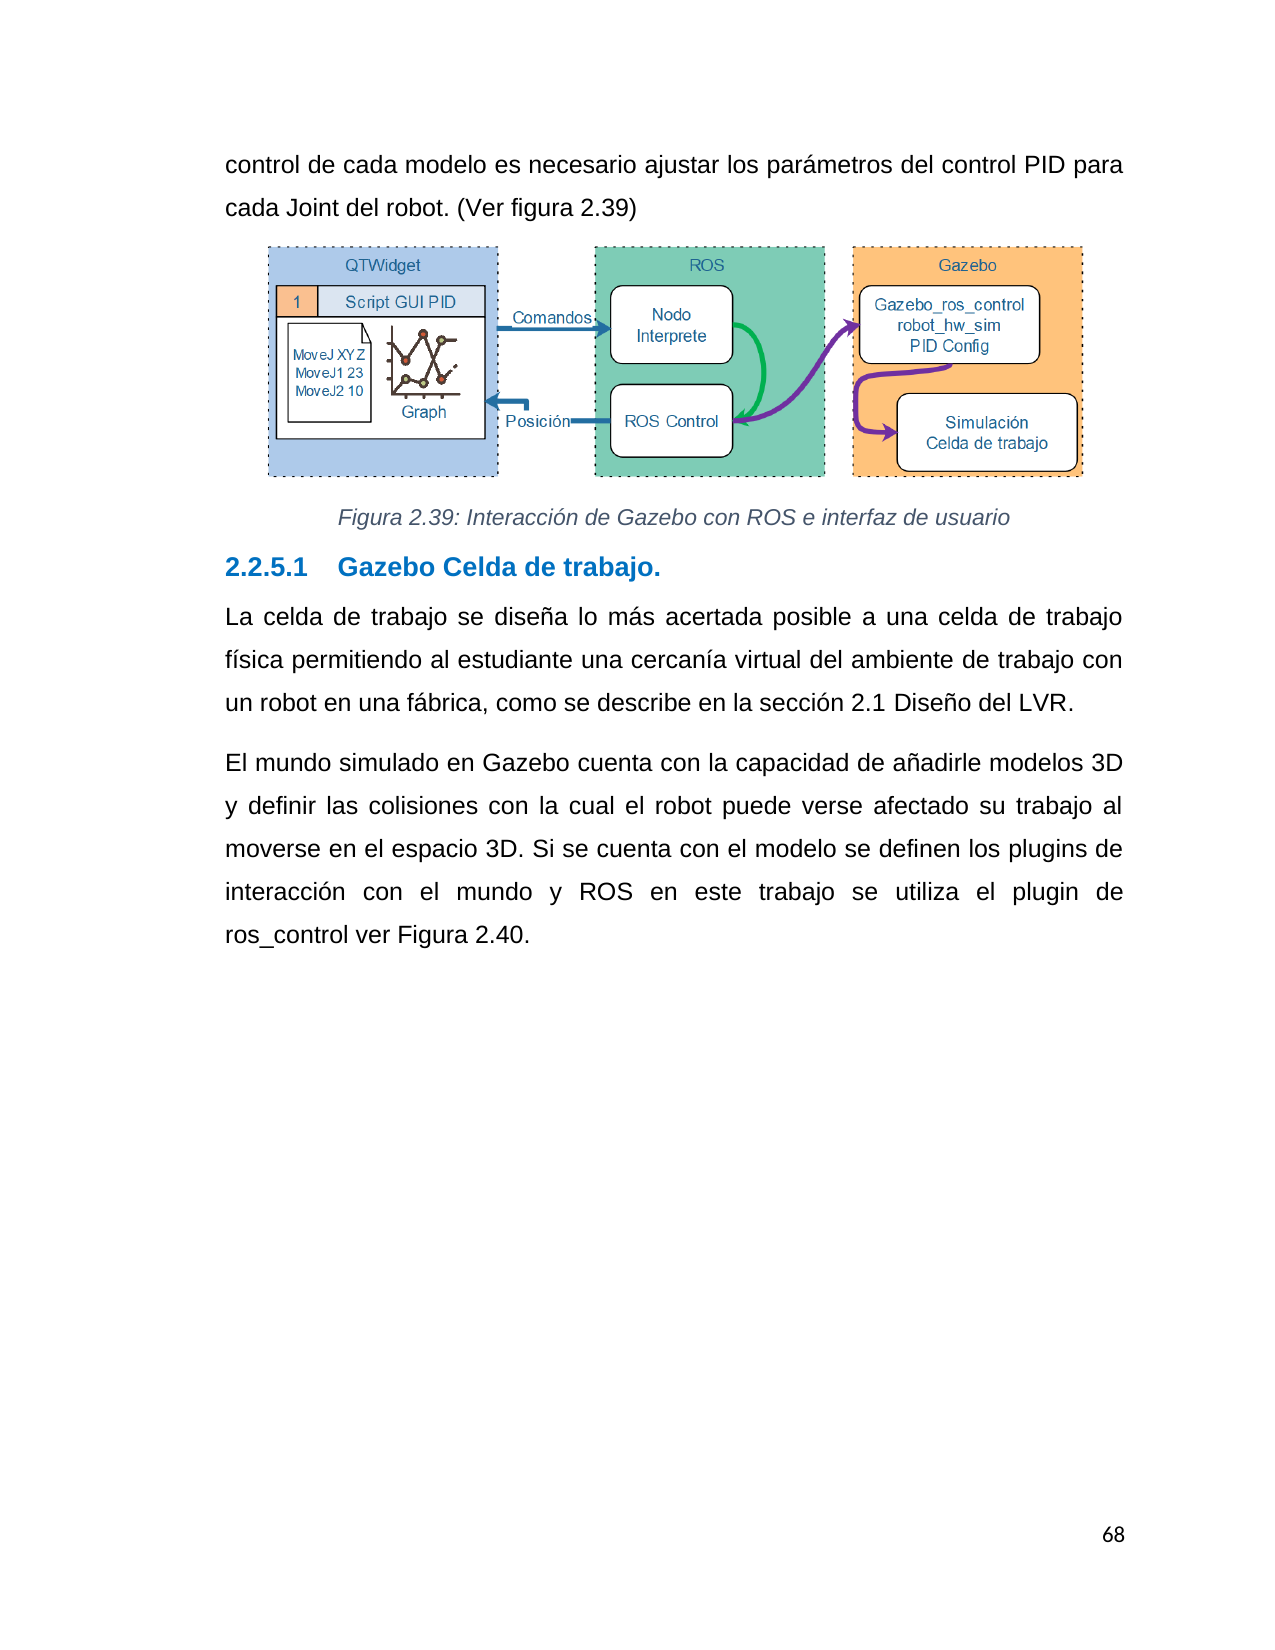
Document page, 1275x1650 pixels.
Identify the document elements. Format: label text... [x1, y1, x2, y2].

list Gazebo Celda de trabajo. [225, 551, 1125, 582]
text La celda de trabajo se diseña lo más acertada posible a una celda de trabajo física permitiendo al estudiante una cercanía virtual del ambiente de trabajo con un robot en una fábrica, como se describe en la sección 2.1 Diseño del LVR. [225, 602, 1125, 717]
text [225, 150, 1125, 222]
text El mundo simulado en Gazebo cuenta con la capacidad de añadirle modelos 3D y definir las colisiones con la cual el robot puede verse afectado su trabajo al moverse en el espacio 3D. Si se cuenta con el modelo se definen los plugins de interacción con el mundo y ROS en este trabajo se utiliza el plugin de ros_control ver Figura 2.40. [225, 748, 1125, 949]
text Figura 2.39: Interacción de Gazebo con ROS e interfaz de usuario [225, 504, 1125, 530]
picture [262, 236, 1088, 491]
